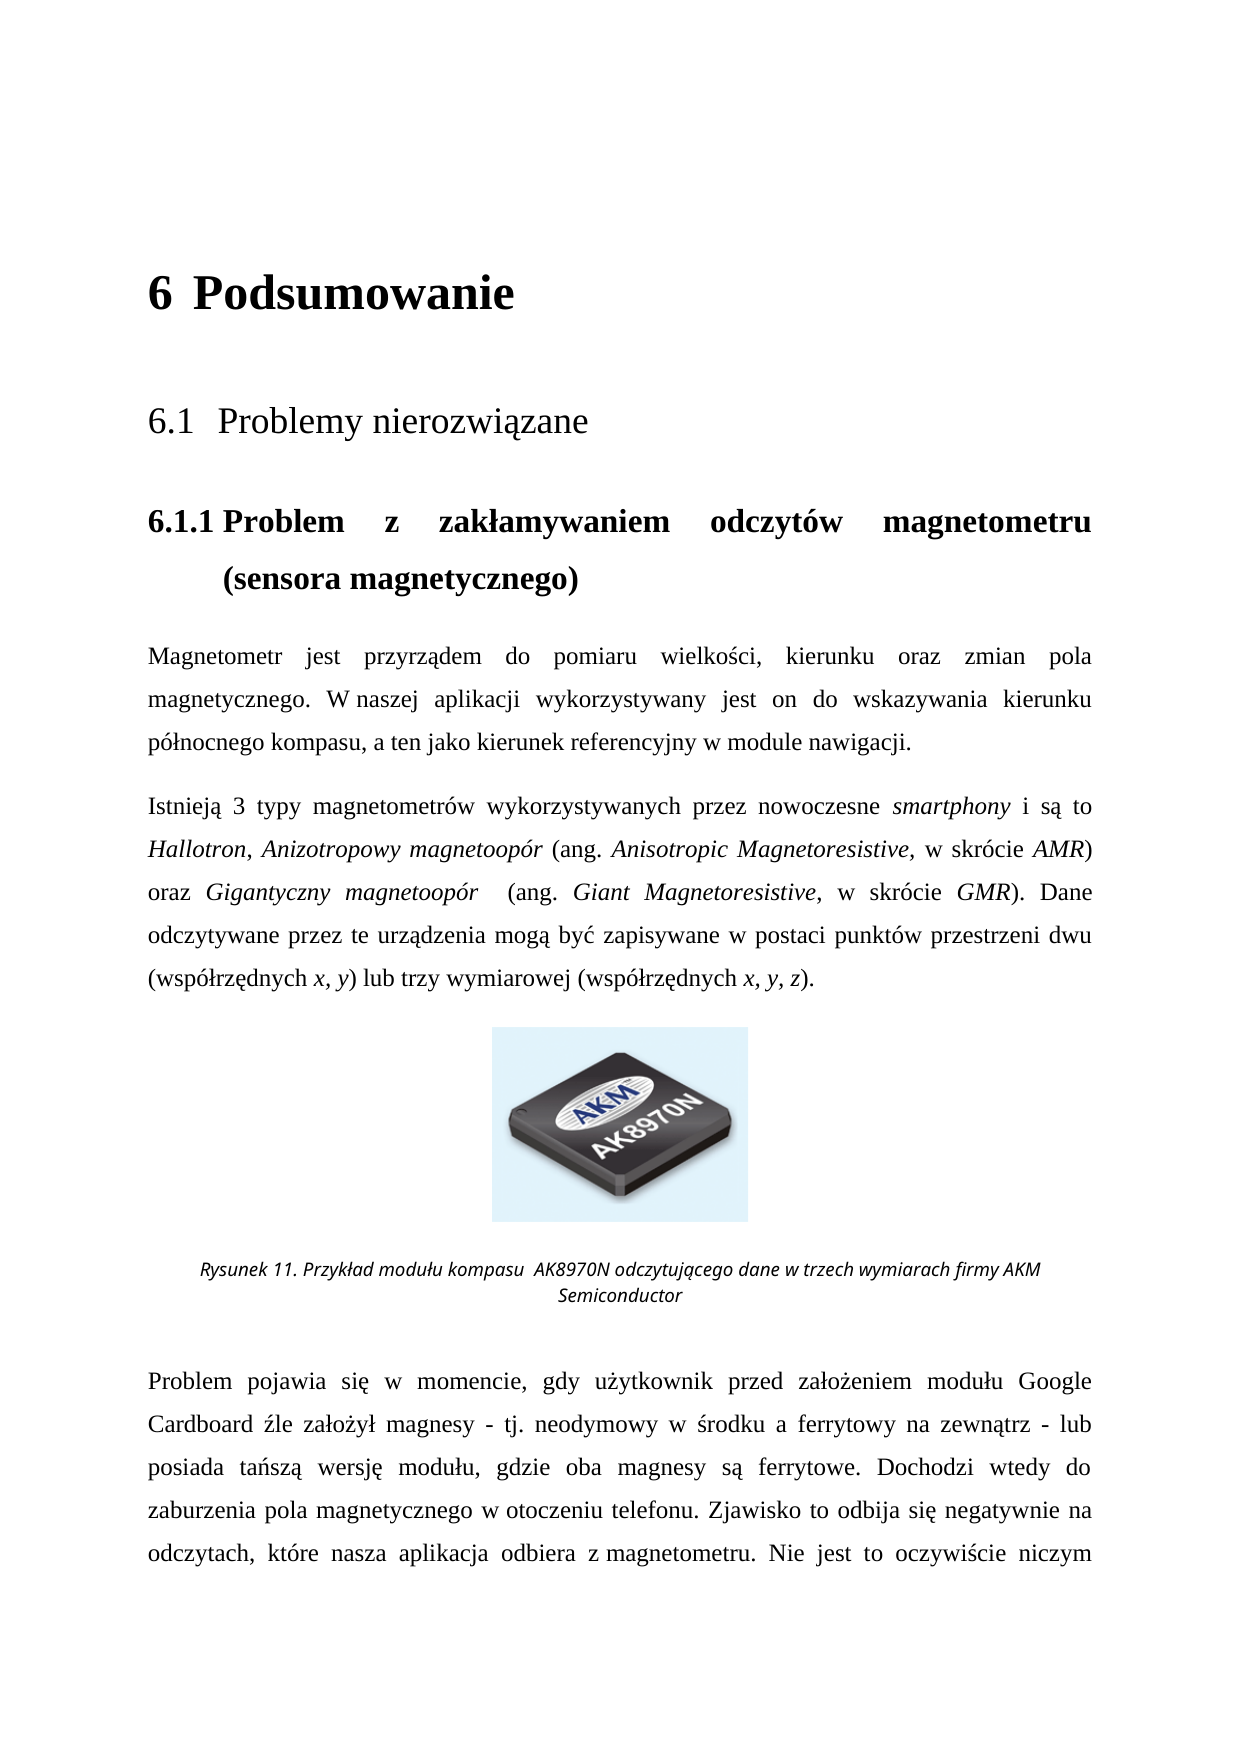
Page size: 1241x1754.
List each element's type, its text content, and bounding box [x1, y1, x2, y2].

subtitle Problem z zakłamywaniem odczytów magnetometru (sensora magnetycznego) [148, 501, 1092, 597]
text Istnieją 3 typy magnetometrów wykorzystywanych przez nowoczesne smartphony i są to Hallotron, Anizotropowy magnetoopór (ang. Anisotropic Magnetoresistive, w skrócie AMR) oraz Gigantyczny magnetoopór (ang. Giant Magnetoresistive, w skrócie GMR). Dane odczytywane przez te urządzenia mogą być zapisywane w postaci punktów przestrzeni dwu (współrzędnych x, y) lub trzy wymiarowej (współrzędnych x, y, z). [148, 791, 1092, 992]
subtitle Problemy nierozwiązane [148, 399, 1092, 442]
subtitle Podsumowanie [148, 262, 1092, 320]
picture [492, 1027, 749, 1222]
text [148, 1366, 1092, 1567]
text Magnetometr jest przyrządem do pomiaru wielkości, kierunku oraz zmian pola magnetycznego. W naszej aplikacji wykorzystywany jest on do wskazywania kierunku północnego kompasu, a ten jako kierunek referencyjny w module nawigacji. [148, 641, 1092, 756]
